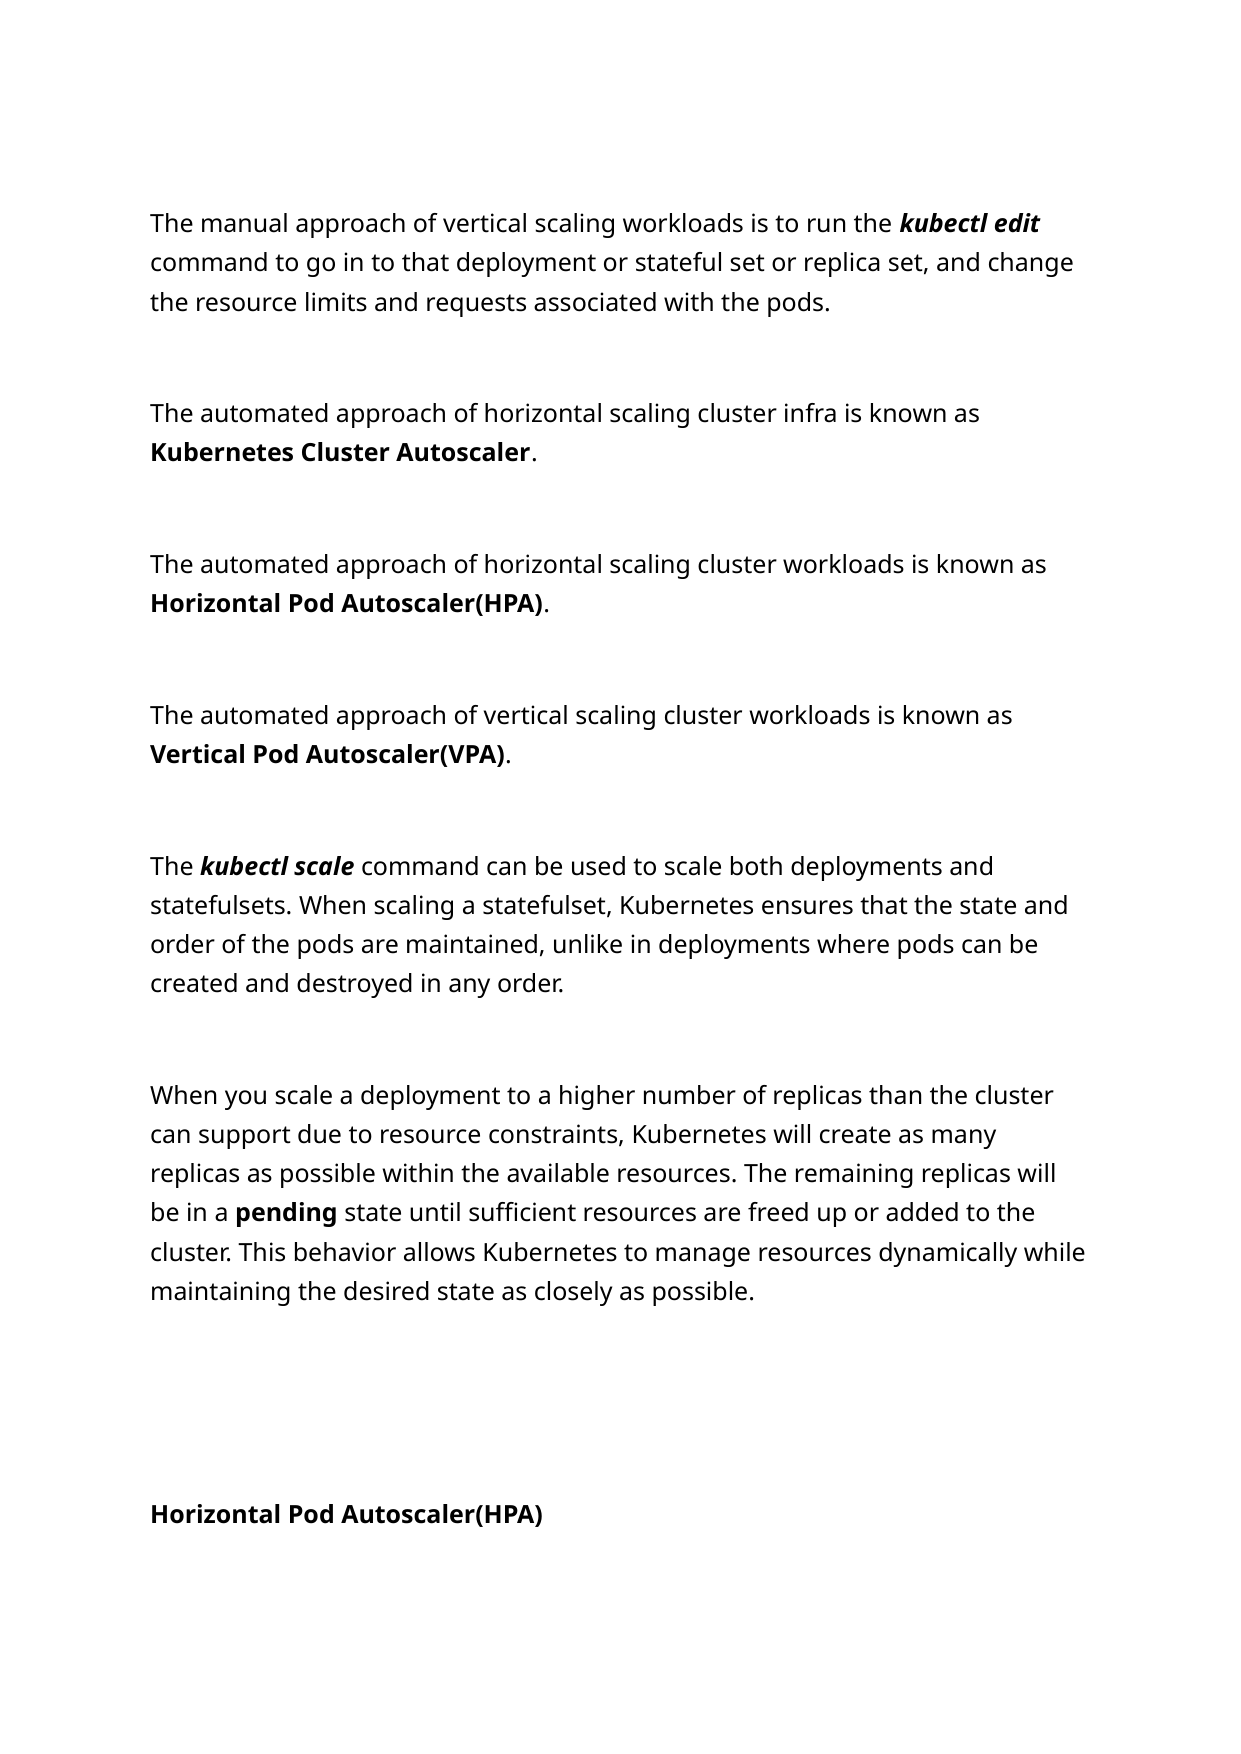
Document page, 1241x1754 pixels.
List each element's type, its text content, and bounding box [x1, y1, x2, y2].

text The manual approach of vertical scaling workloads is to run the kubectl edit command to go in to that deployment or stateful set or replica set, and change the resource limits and requests associated with the pods. [150, 206, 1090, 318]
text The automated approach of horizontal scaling cluster infra is known as Kubernetes Cluster Autoscaler. [150, 396, 1090, 469]
text The automated approach of vertical scaling cluster workloads is known as Vertical Pod Autoscaler(VPA). [150, 697, 1090, 771]
text The kubectl scale command can be used to scale both deployments and statefulsets. When scaling a statefulset, Kubernetes ensures that the state and order of the pods are maintained, unlike in deployments where pods can be created and destroyed in any order. [150, 848, 1090, 1000]
text Horizontal Pod Autoscaler(HPA) [150, 1497, 1090, 1531]
text When you scale a deployment to a higher number of replicas than the cluster can support due to resource constraints, Kubernetes will create as many replicas as possible within the available resources. The remaining replicas will be in a pending state until sufficient resources are freed up or added to the cluster. This behavior allows Kubernetes to manage resources dynamically while maintaining the desired state as closely as possible. [150, 1077, 1090, 1307]
text The automated approach of horizontal scaling cluster workloads is known as Horizontal Pod Autoscaler(HPA). [150, 547, 1090, 620]
